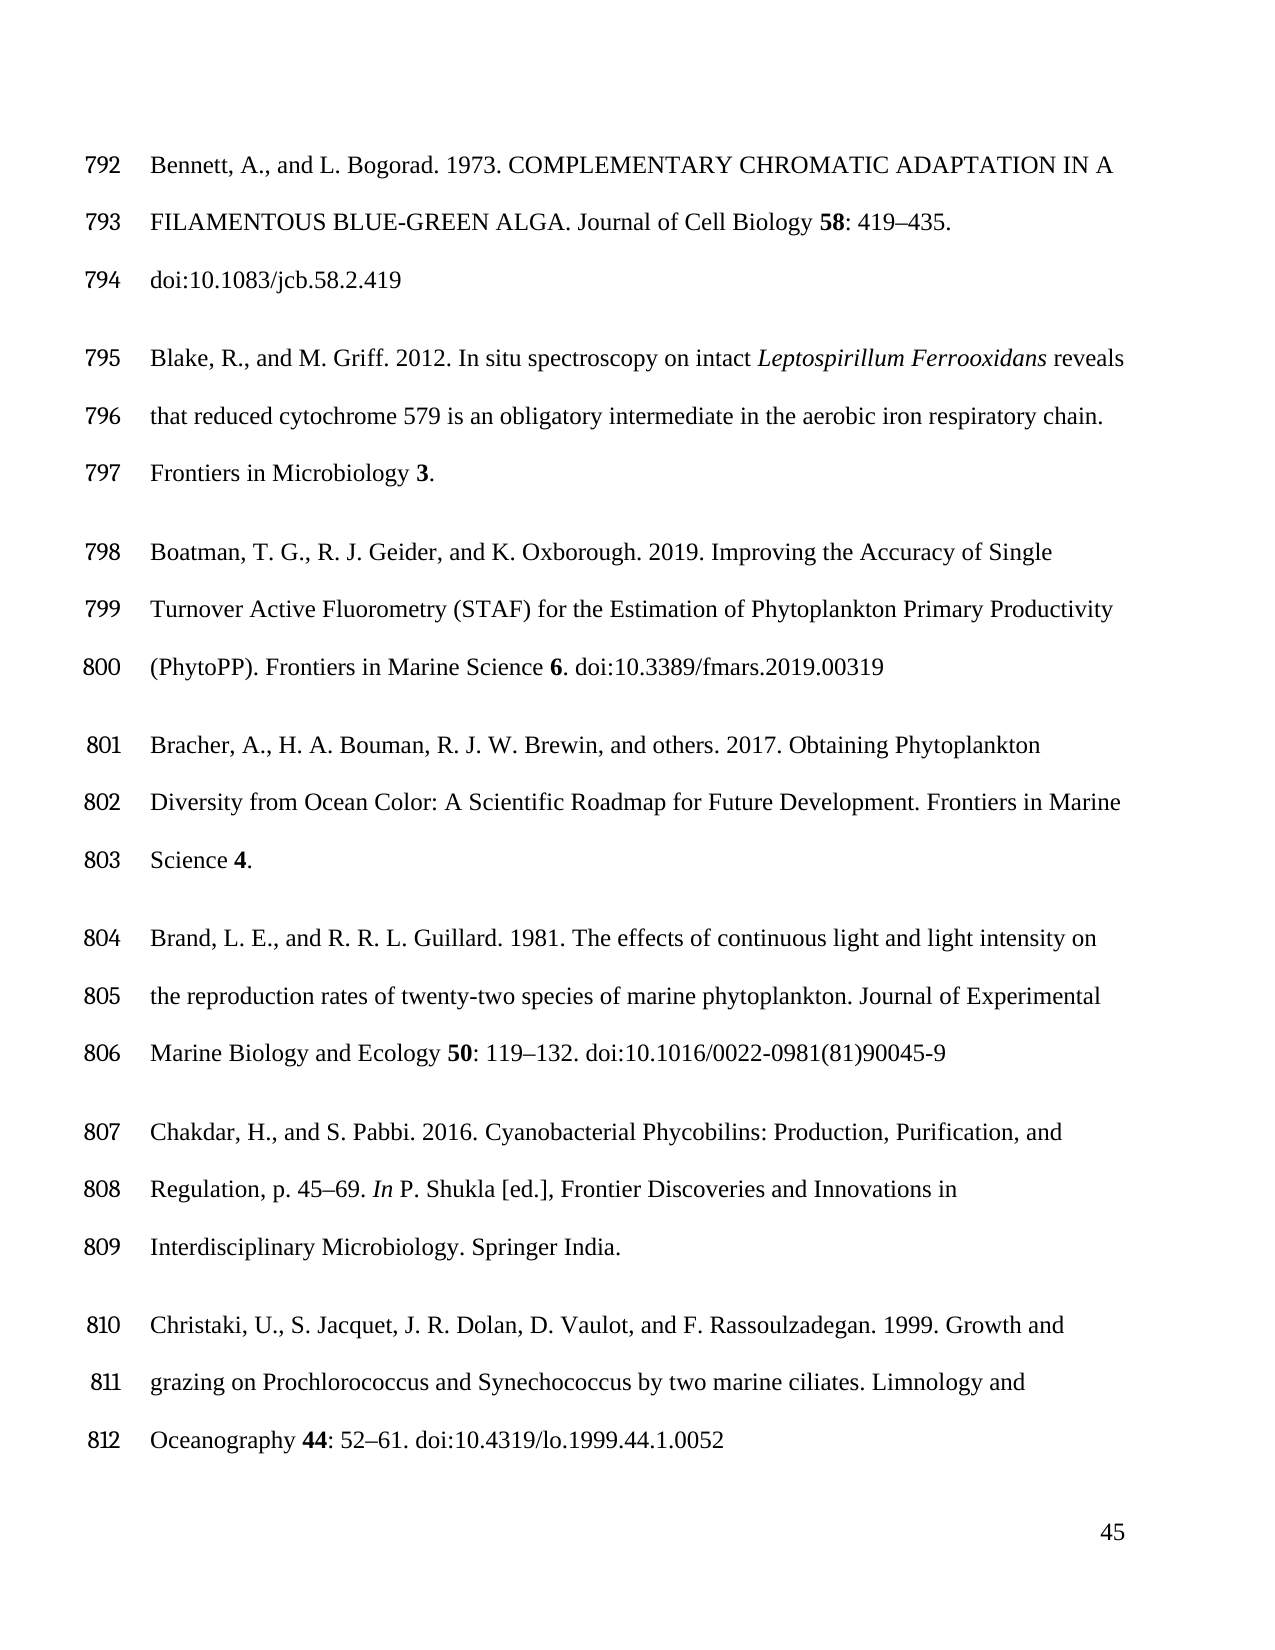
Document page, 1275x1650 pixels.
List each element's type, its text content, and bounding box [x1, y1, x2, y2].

text Blake, R., and M. Griff. 2012. In situ spectroscopy on intact Leptospirillum Ferrooxidans reveals that reduced cytochrome 579 is an obligatory intermediate in the aerobic iron respiratory chain. Frontiers in Microbiology 3. [150, 343, 1125, 487]
text Bracher, A., H. A. Bouman, R. J. W. Brewin, and others. 2017. Obtaining Phytoplankton Diversity from Ocean Color: A Scientific Roadmap for Future Development. Frontiers in Marine Science 4. [150, 730, 1125, 874]
text Boatman, T. G., R. J. Geider, and K. Oxborough. 2019. Improving the Accuracy of Single Turnover Active Fluorometry (STAF) for the Estimation of Phytoplankton Primary Productivity (PhytoPP). Frontiers in Marine Science 6. doi:10.3389/fmars.2019.00319 [150, 537, 1125, 680]
text Christaki, U., S. Jacquet, J. R. Dolan, D. Vaulot, and F. Rassoulzadegan. 1999. Growth and grazing on Prochlorococcus and Synechococcus by two marine ciliates. Limnology and Oceanography 44: 52–61. doi:10.4319/lo.1999.44.1.0052 [150, 1310, 1125, 1454]
text Bennett, A., and L. Bogorad. 1973. COMPLEMENTARY CHROMATIC ADAPTATION IN A FILAMENTOUS BLUE-GREEN ALGA. Journal of Cell Biology 58: 419–435. doi:10.1083/jcb.58.2.419 [150, 150, 1125, 294]
text Chakdar, H., and S. Pabbi. 2016. Cyanobacterial Phycobilins: Production, Purification, and Regulation, p. 45–69. In P. Shukla [ed.], Frontier Discoveries and Innovations in Interdisciplinary Microbiology. Springer India. [150, 1117, 1125, 1260]
text Brand, L. E., and R. R. L. Guillard. 1981. The effects of continuous light and light intensity on the reproduction rates of twenty-two species of marine phytoplankton. Journal of Experimental Marine Biology and Ecology 50: 119–132. doi:10.1016/0022-0981(81)90045-9 [150, 923, 1125, 1067]
